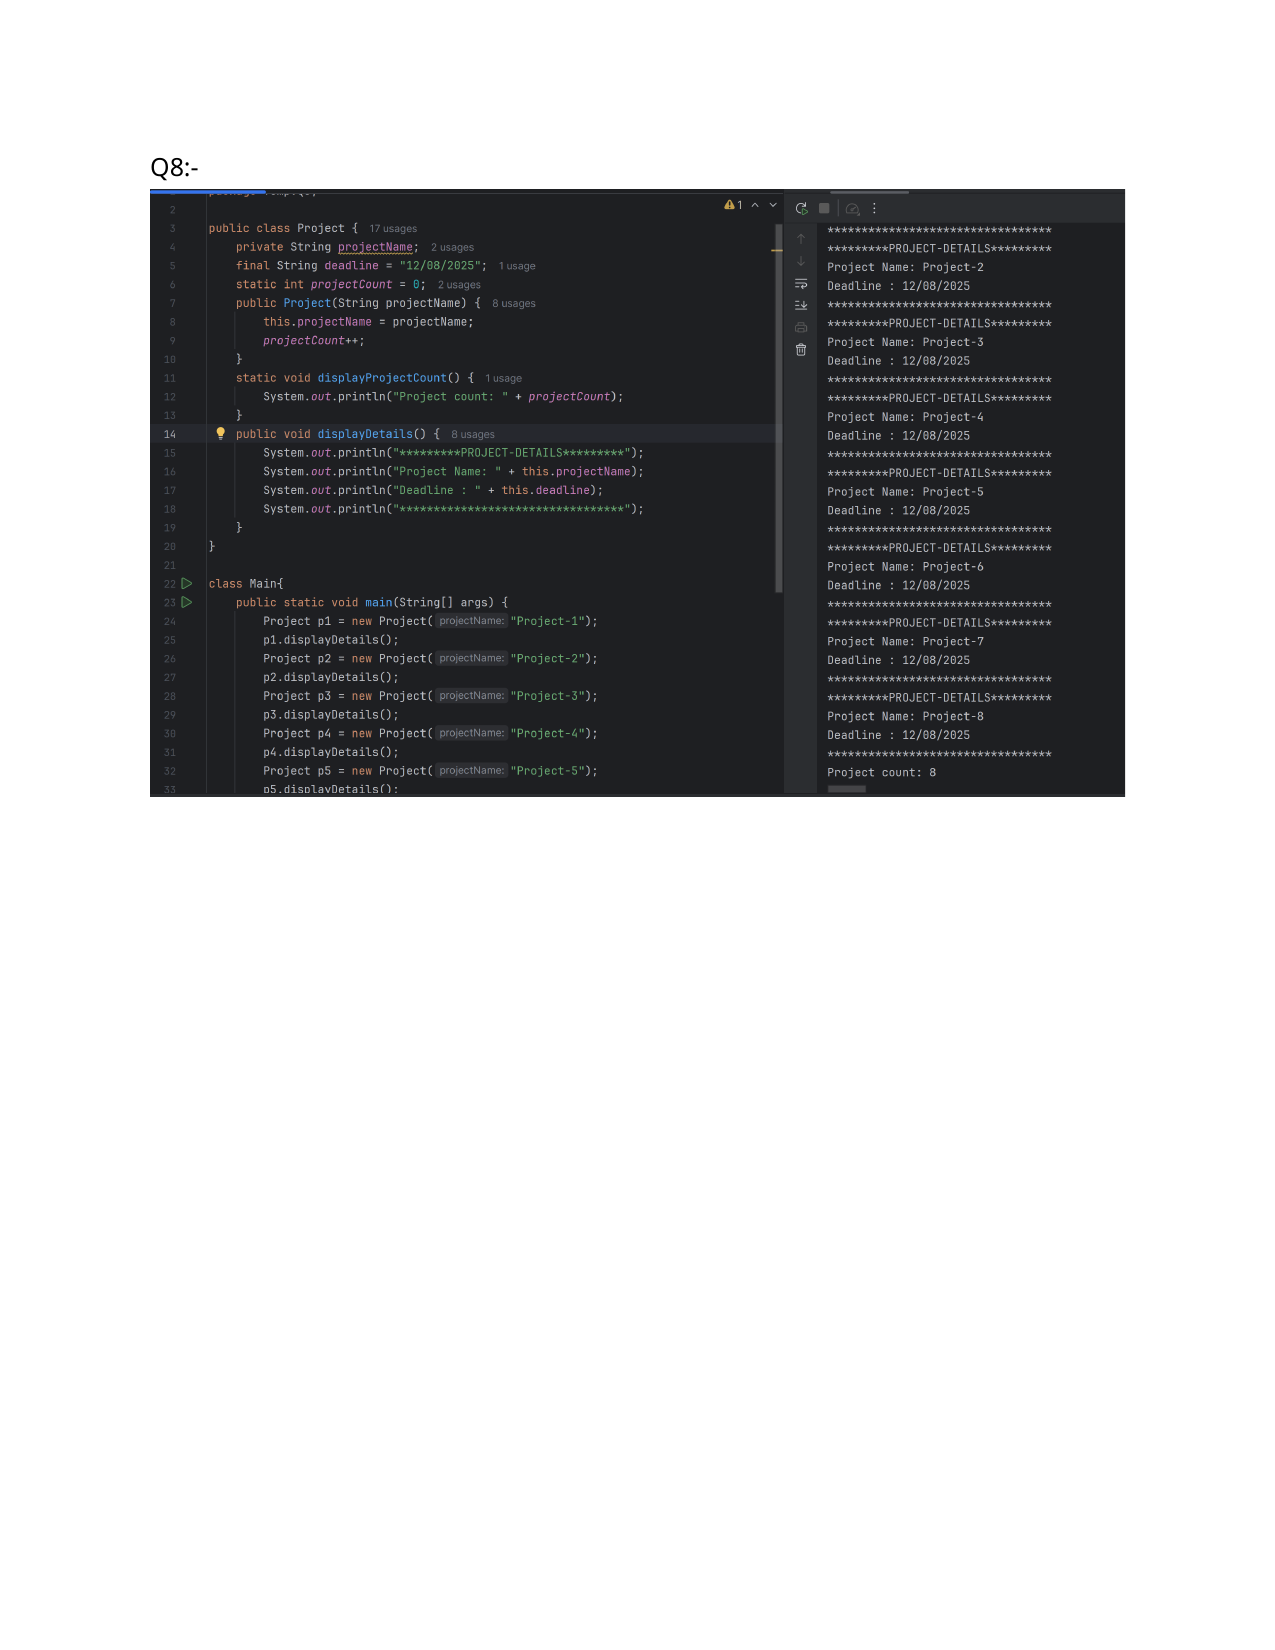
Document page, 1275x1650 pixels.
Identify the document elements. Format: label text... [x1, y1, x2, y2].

text Q8:- [150, 150, 1125, 189]
picture [150, 189, 1125, 797]
